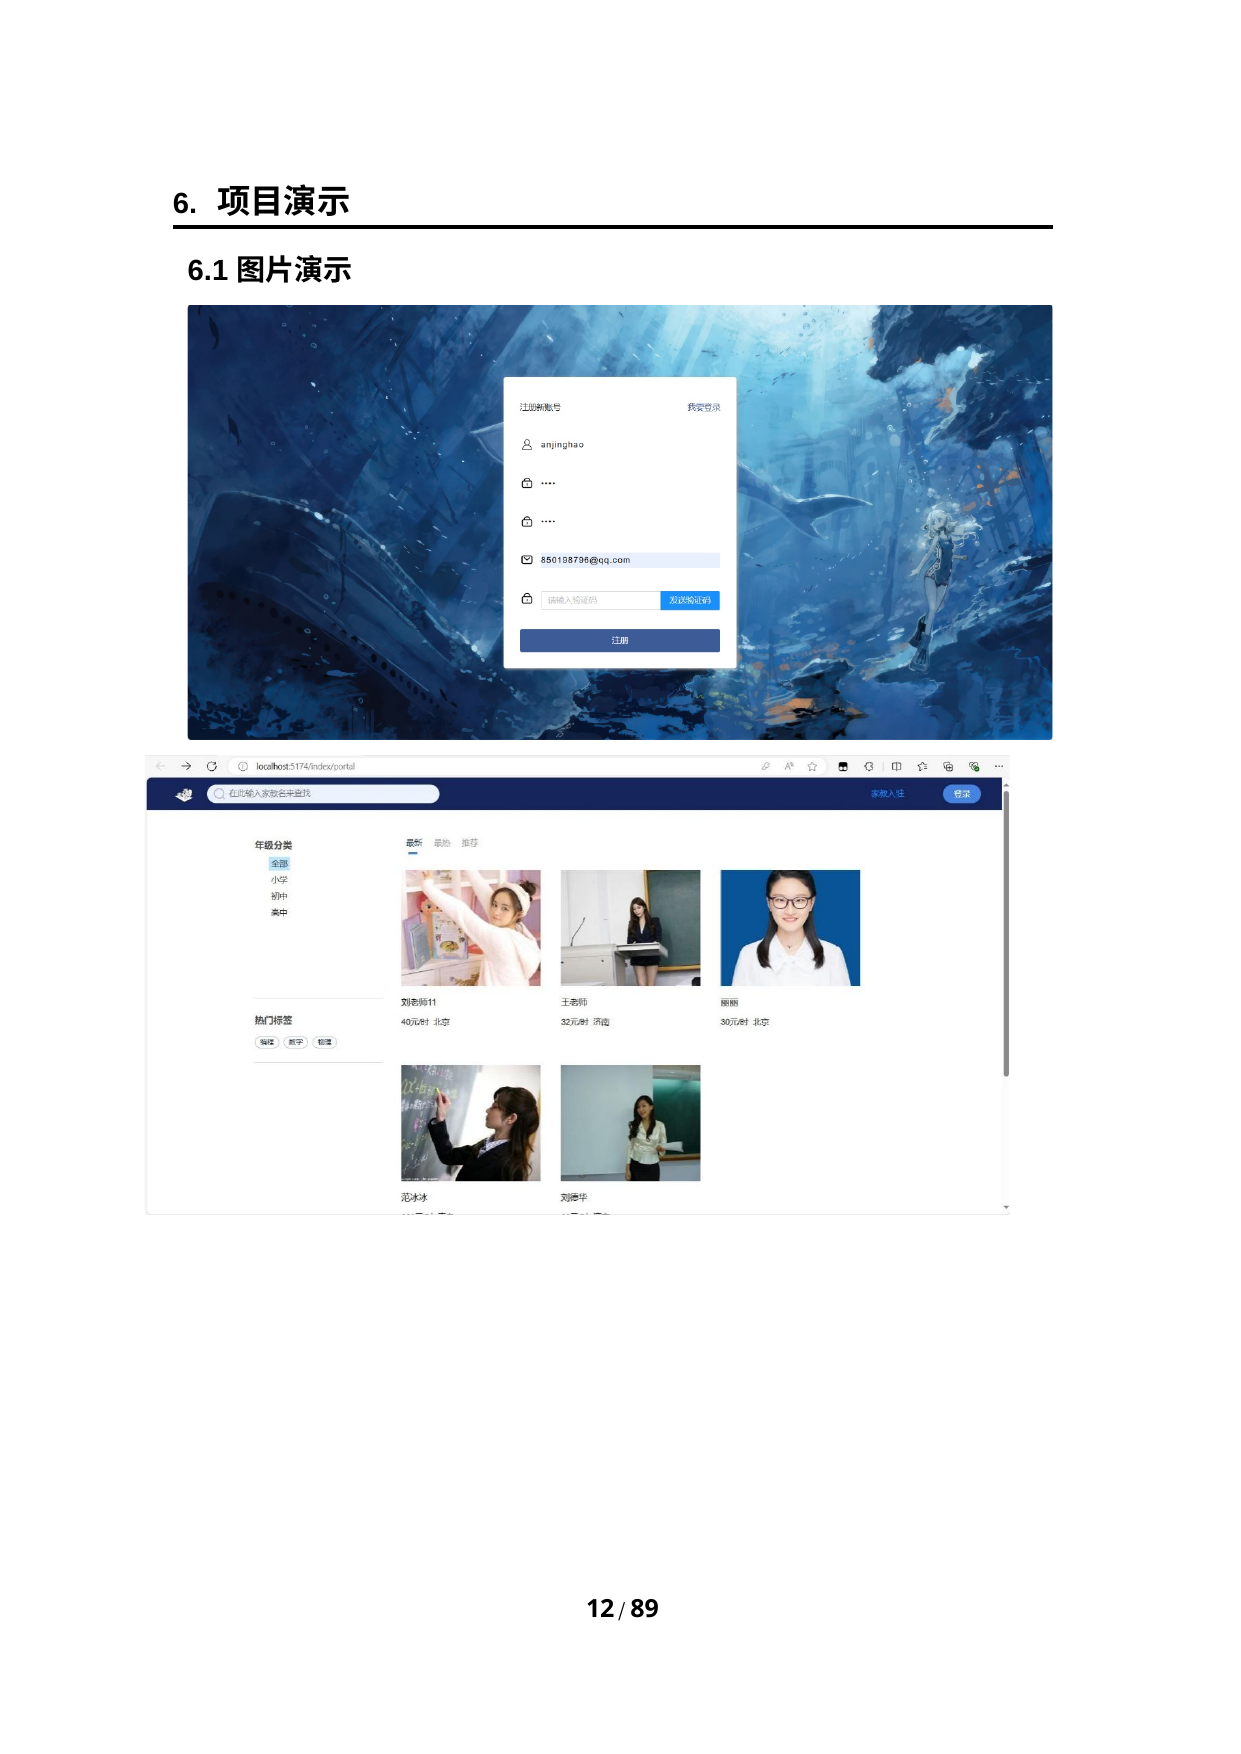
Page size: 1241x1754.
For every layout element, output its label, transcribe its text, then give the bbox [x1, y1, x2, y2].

picture [144, 755, 1010, 1215]
picture [187, 305, 1053, 740]
subtitle 项目演示 [173, 174, 1053, 225]
subtitle 图片演示 [187, 246, 1053, 289]
